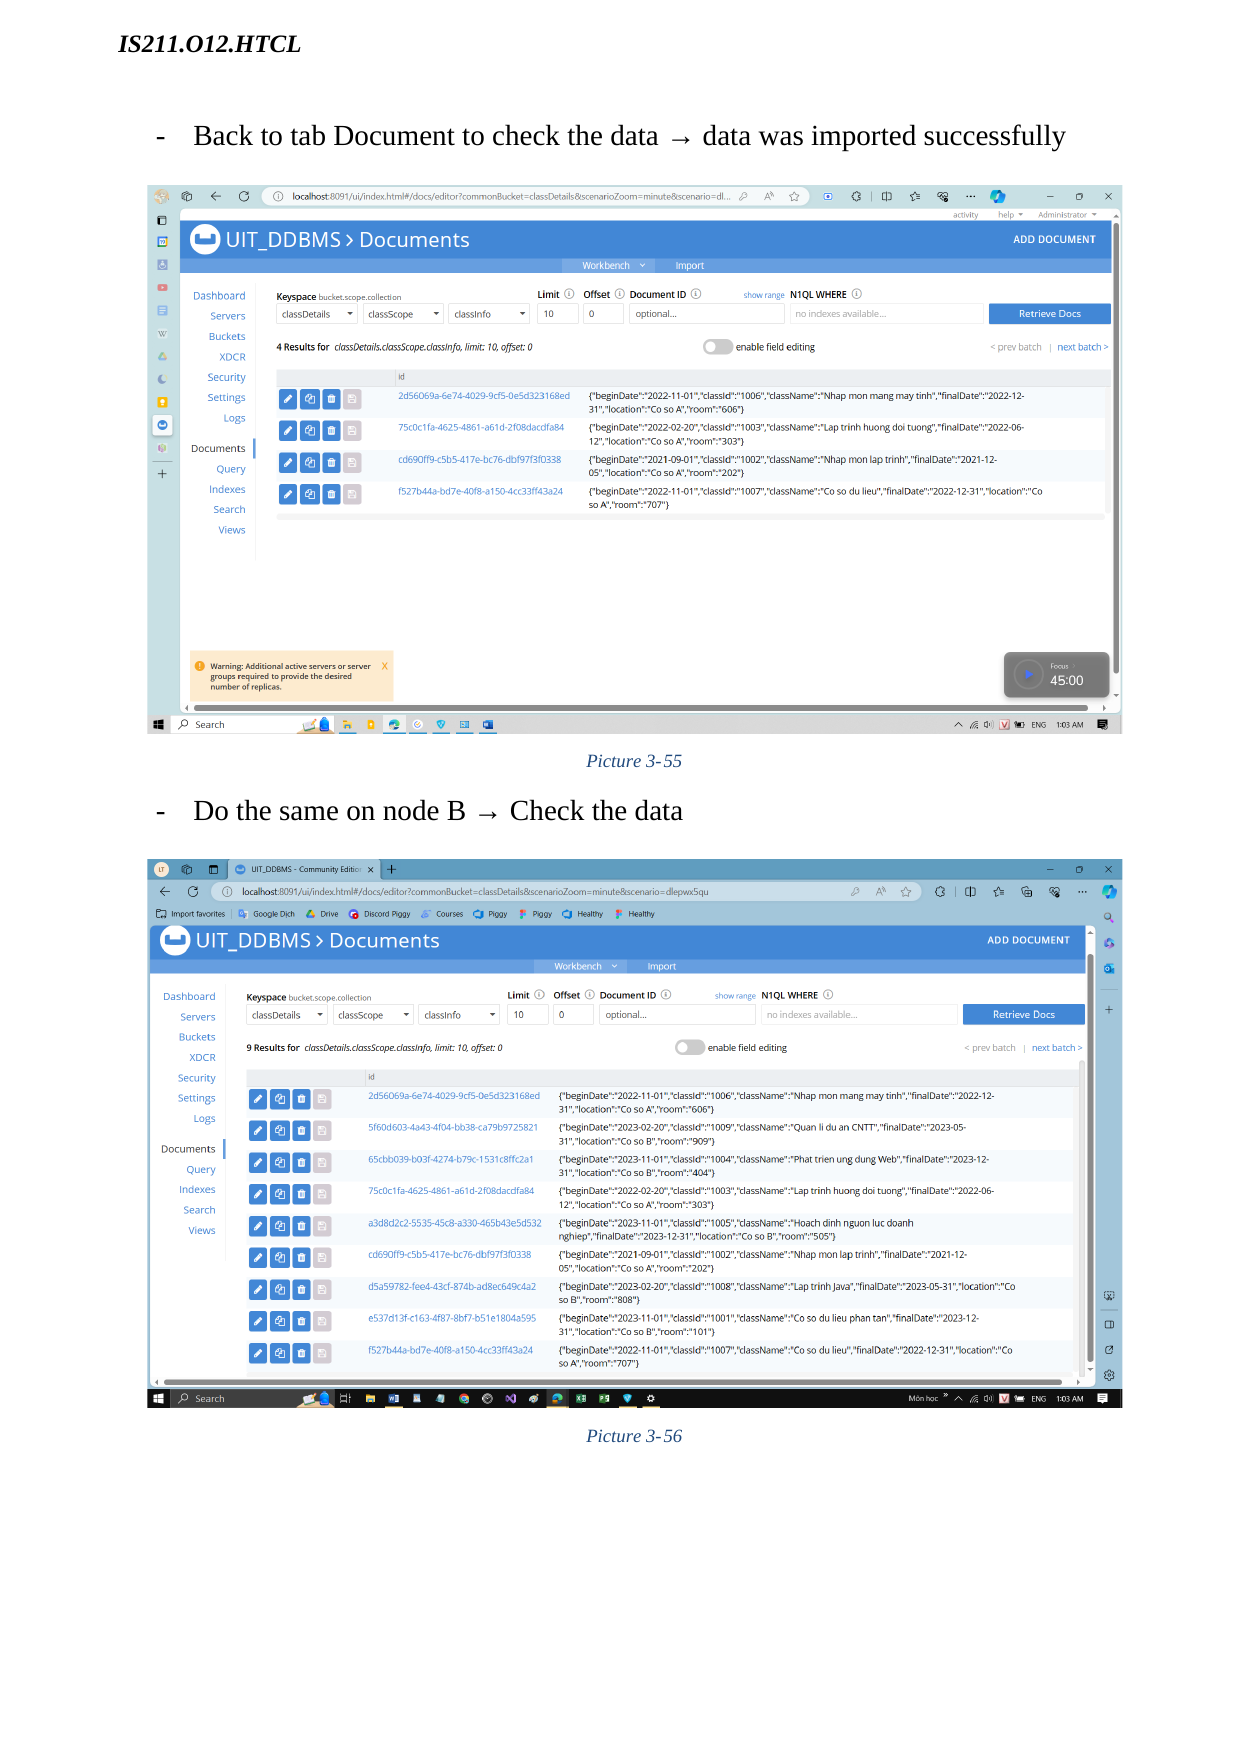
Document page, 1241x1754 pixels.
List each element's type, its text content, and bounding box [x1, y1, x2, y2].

list Do the same on node B → Check the data [156, 793, 1152, 826]
picture [147, 185, 1123, 734]
list Back to tab Document to check the data → data was imported successfully [156, 118, 1152, 152]
picture [147, 859, 1123, 1408]
